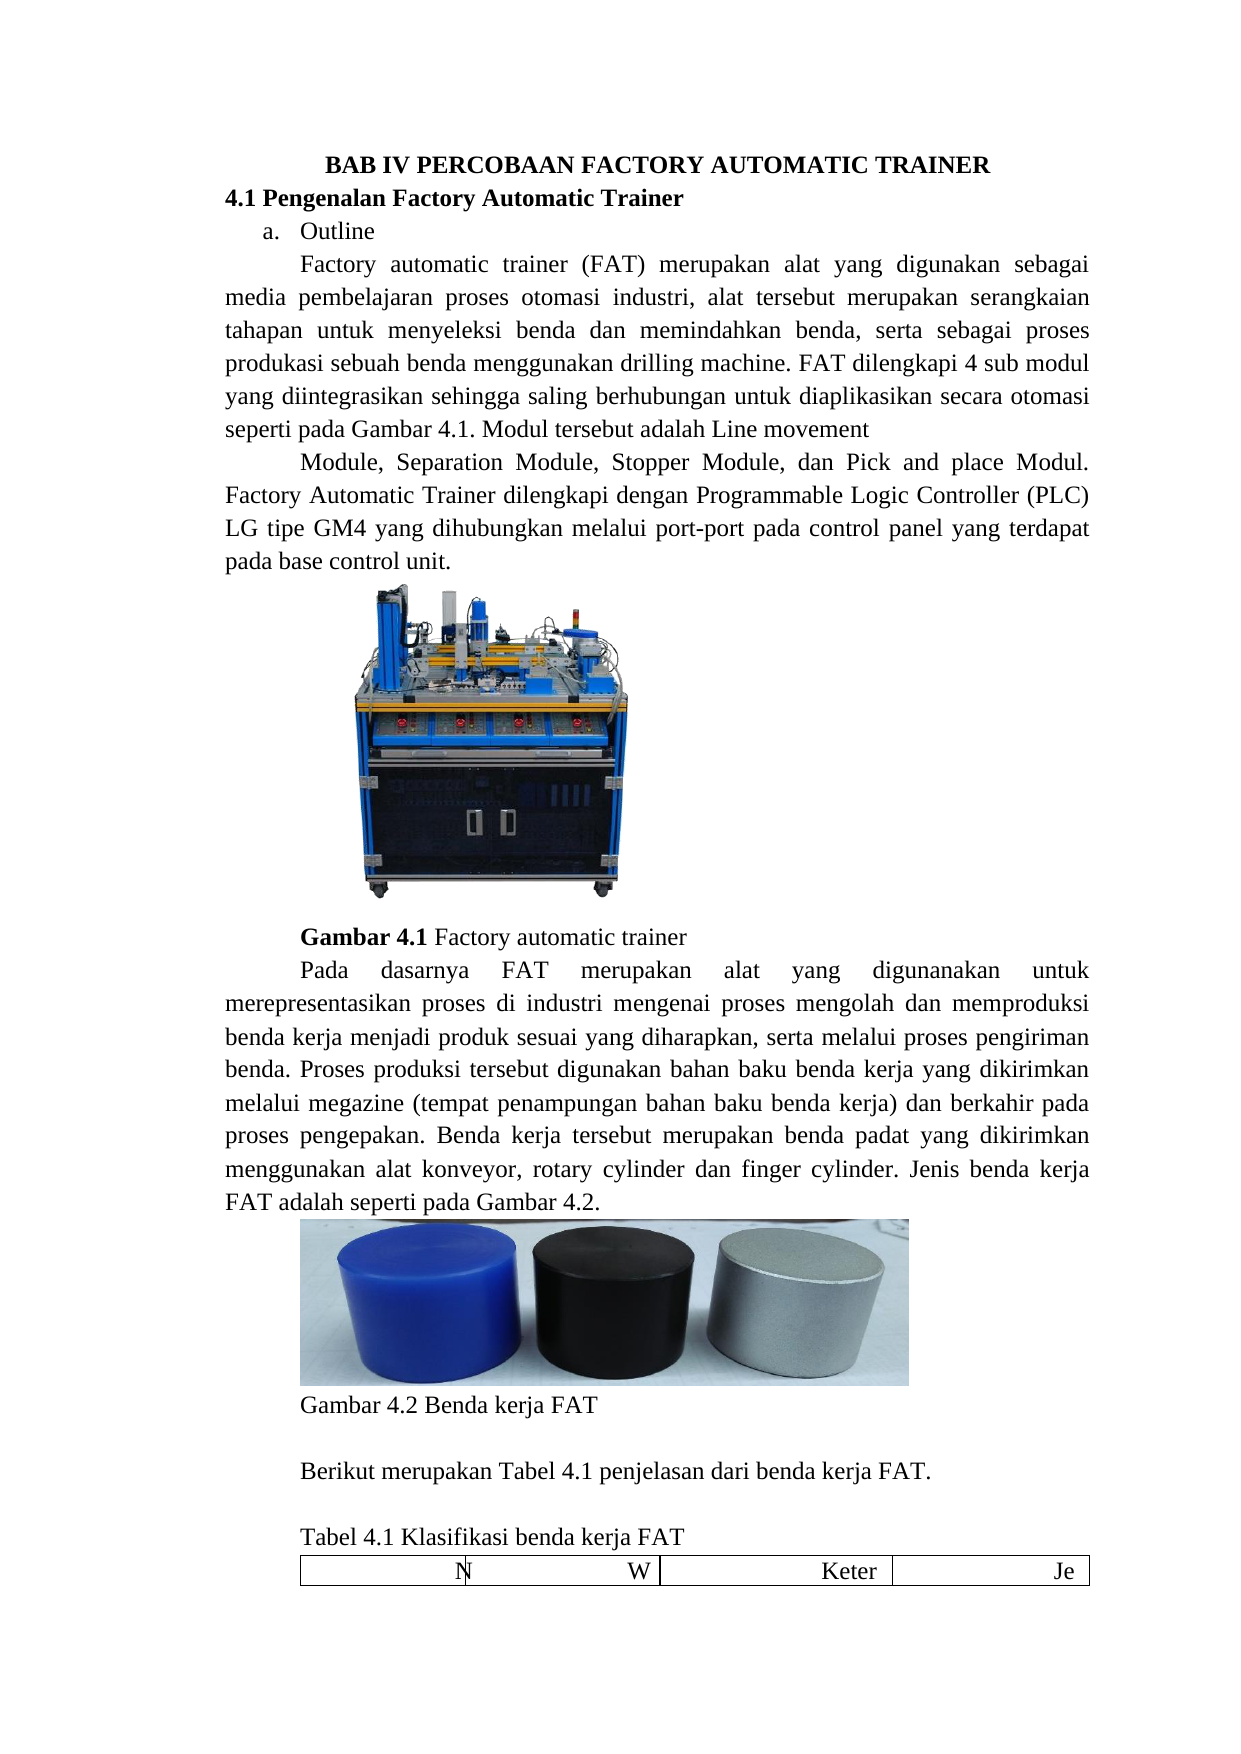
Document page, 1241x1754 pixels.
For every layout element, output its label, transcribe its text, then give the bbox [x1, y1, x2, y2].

table_header No [301, 1556, 465, 1585]
list Gambar 4.1 Factory automatic trainer [225, 922, 1090, 951]
list Tabel 4.1 Klasifikasi benda kerja FAT [225, 1522, 1090, 1551]
picture [300, 579, 686, 919]
list Factory automatic trainer (FAT) merupakan alat yang digunakan sebagai media pembelajaran proses otomasi industri, alat tersebut merupakan serangkaian tahapan untuk menyeleksi benda dan memindahkan benda, serta sebagai proses produkasi sebuah benda menggunakan drilling machine. FAT dilengkapi 4 sub modul yang diintegrasikan sehingga saling berhubungan untuk diaplikasikan secara otomasi seperti pada Gambar 4.1. Modul tersebut adalah Line movement [225, 249, 1090, 443]
table_header Warna [466, 1556, 659, 1585]
list Outline [262, 216, 1090, 245]
table_header Keterangan Warna [661, 1556, 892, 1585]
list Berikut merupakan Tabel 4.1 penjelasan dari benda kerja FAT. [225, 1456, 1090, 1485]
subtitle 4.1 Pengenalan Factory Automatic Trainer [150, 183, 1090, 212]
subtitle BAB IV PERCOBAAN FACTORY AUTOMATIC TRAINER [150, 150, 1090, 179]
list Module, Separation Module, Stopper Module, dan Pick and place Modul. Factory Automatic Trainer dilengkapi dengan Programmable Logic Controller (PLC) LG tipe GM4 yang dihubungkan melalui port-port pada control panel yang terdapat pada base control unit. [225, 447, 1090, 575]
picture [300, 1219, 909, 1386]
table_header Jenis Material [893, 1556, 1089, 1585]
list Pada dasarnya FAT merupakan alat yang digunanakan untuk merepresentasikan proses di industri mengenai proses mengolah dan memproduksi benda kerja menjadi produk sesuai yang diharapkan, serta melalui proses pengiriman benda. Proses produksi tersebut digunakan bahan baku benda kerja yang dikirimkan melalui megazine (tempat penampungan bahan baku benda kerja) dan berkahir pada proses pengepakan. Benda kerja tersebut merupakan benda padat yang dikirimkan menggunakan alat konveyor, rotary cylinder dan finger cylinder. Jenis benda kerja FAT adalah seperti pada Gambar 4.2. [225, 956, 1090, 1215]
list Gambar 4.2 Benda kerja FAT [225, 1390, 1090, 1419]
